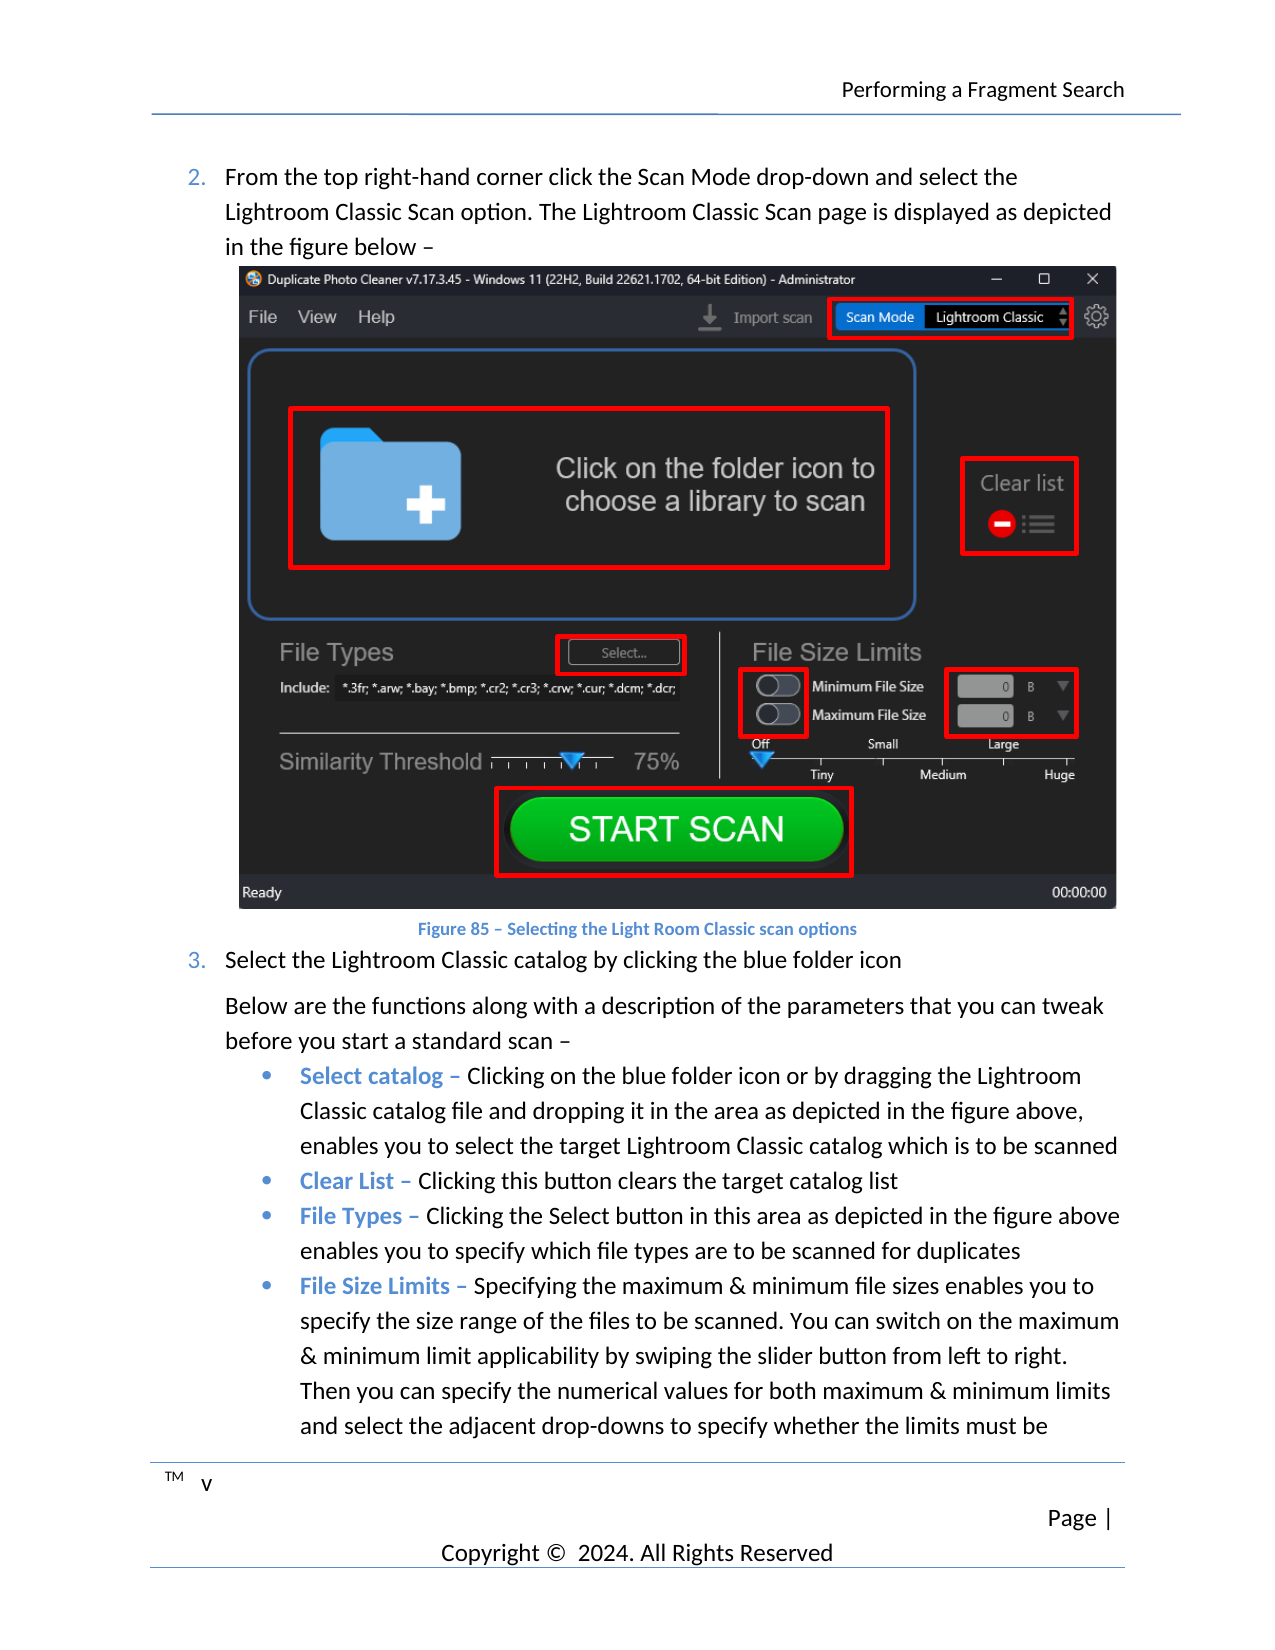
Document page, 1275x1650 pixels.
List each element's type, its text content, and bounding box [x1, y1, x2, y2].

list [262, 1270, 1125, 1441]
text Figure 85 – Selecting the Light Room Classic scan options [150, 917, 1125, 940]
picture [239, 266, 1117, 909]
list From the top right-hand corner click the Scan Mode drop-down and select the Lightroom Classic Scan option. The Lightroom Classic Scan page is displayed as depicted in the figure below – [187, 161, 1125, 262]
list Below are the functions along with a description of the parameters that you can tweak before you start a standard scan – [225, 990, 1125, 1056]
list File Types – Clicking the Select button in this area as depicted in the figure above enables you to specify which file types are to be scanned for duplicates [262, 1200, 1125, 1266]
list Clear List – Clicking this button clears the target catalog list [262, 1165, 1125, 1196]
list Select the Lightroom Classic catalog by clicking the blue folder icon [187, 944, 1125, 974]
list Select catalog – Clicking on the blue folder icon or by dragging the Lightroom Classic catalog file and dropping it in the area as depicted in the figure above, enables you to select the target Lightroom Classic catalog which is to be scanned [262, 1060, 1125, 1161]
